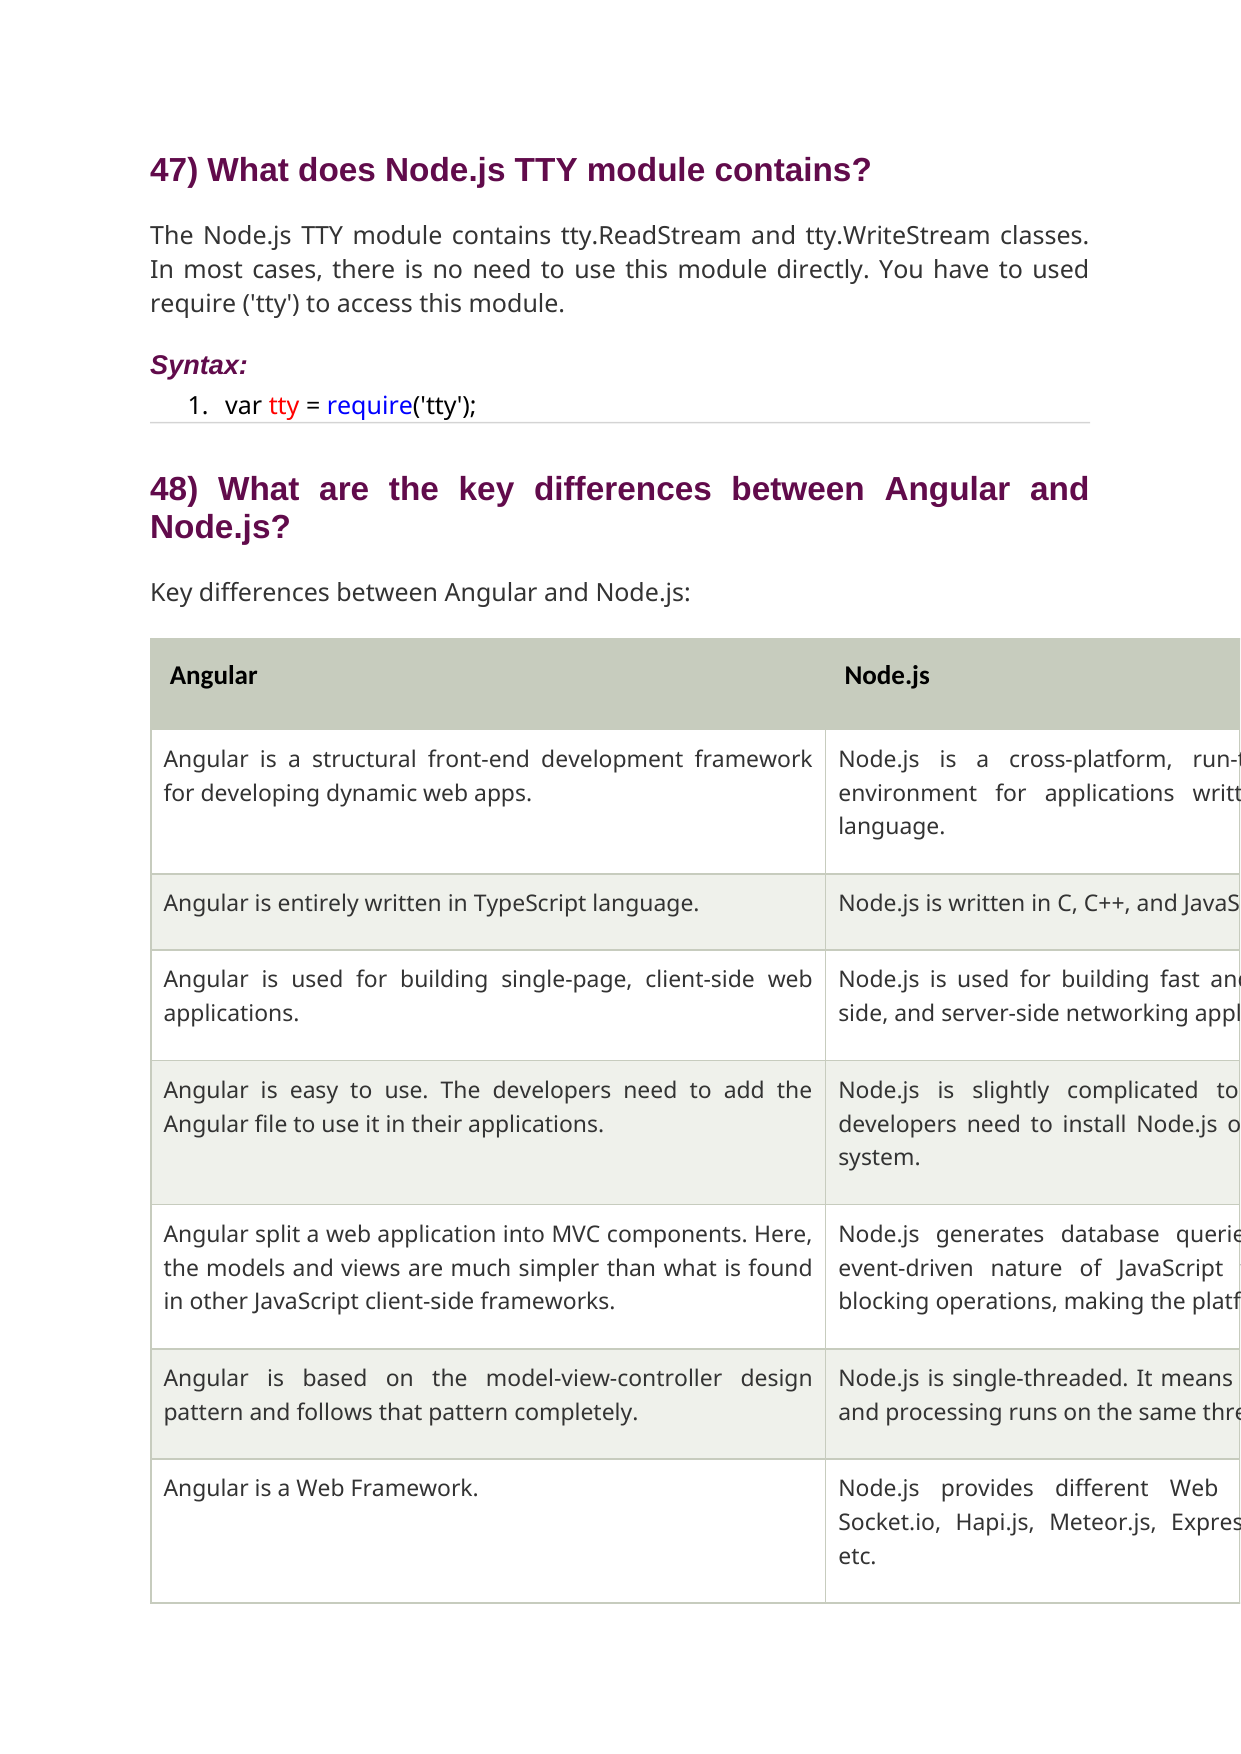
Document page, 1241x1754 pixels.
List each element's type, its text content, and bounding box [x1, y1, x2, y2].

table_cell Angular is entirely written in TypeScript language. [152, 875, 825, 949]
text Key differences between Angular and Node.js: [150, 575, 1090, 609]
subtitle Syntax: [150, 349, 1090, 380]
table_cell Angular is based on the model-view-controller design pattern and follows that pattern completely. [152, 1350, 825, 1458]
table_cell Angular is used for building single-page, client-side web applications. [152, 951, 825, 1060]
table_cell Node.js is a cross-platform, run-time, server-side environment for applications written in JavaScript language. [826, 730, 1239, 873]
table_cell Node.js is single-threaded. It means the web requests and processing runs on the same thread. [826, 1350, 1239, 1458]
table_header Angular [152, 640, 826, 729]
subtitle 48) What are the key differences between Angular and Node.js? [150, 469, 1090, 546]
text The Node.js TTY module contains tty.ReadStream and tty.WriteStream classes. In most cases, there is no need to use this module directly. You have to used require ('tty') to access this module. [150, 218, 1090, 320]
subtitle 47) What does Node.js TTY module contains? [150, 150, 1090, 188]
table_cell Angular split a web application into MVC components. Here, the models and views are much simpler than what is found in other JavaScript client-side frameworks. [152, 1205, 825, 1348]
table_cell Node.js is written in C, C++, and JavaScript languages. [826, 875, 1239, 949]
table_cell Node.js provides different Web Frameworks like Socket.io, Hapi.js, Meteor.js, Express.js, and Sails.js, etc. [826, 1460, 1239, 1602]
table_cell Node.js generates database queries and uses the event-driven nature of JavaScript to support non-blocking operations, making the platform efficient. [826, 1205, 1239, 1348]
table_cell Angular is easy to use. The developers need to add the Angular file to use it in their applications. [152, 1061, 825, 1204]
table_cell Angular is a Web Framework. [152, 1460, 825, 1602]
table_cell Node.js is slightly complicated to use. Here, the developers need to install Node.js on their computer system. [826, 1061, 1239, 1204]
table_cell Node.js is used for building fast and scalable, client-side, and server-side networking applications. [826, 951, 1239, 1060]
table_header Node.js [826, 640, 1239, 729]
table_cell Angular is a structural front-end development framework for developing dynamic web apps. [152, 730, 825, 873]
list var tty = require('tty'); [187, 383, 1090, 421]
